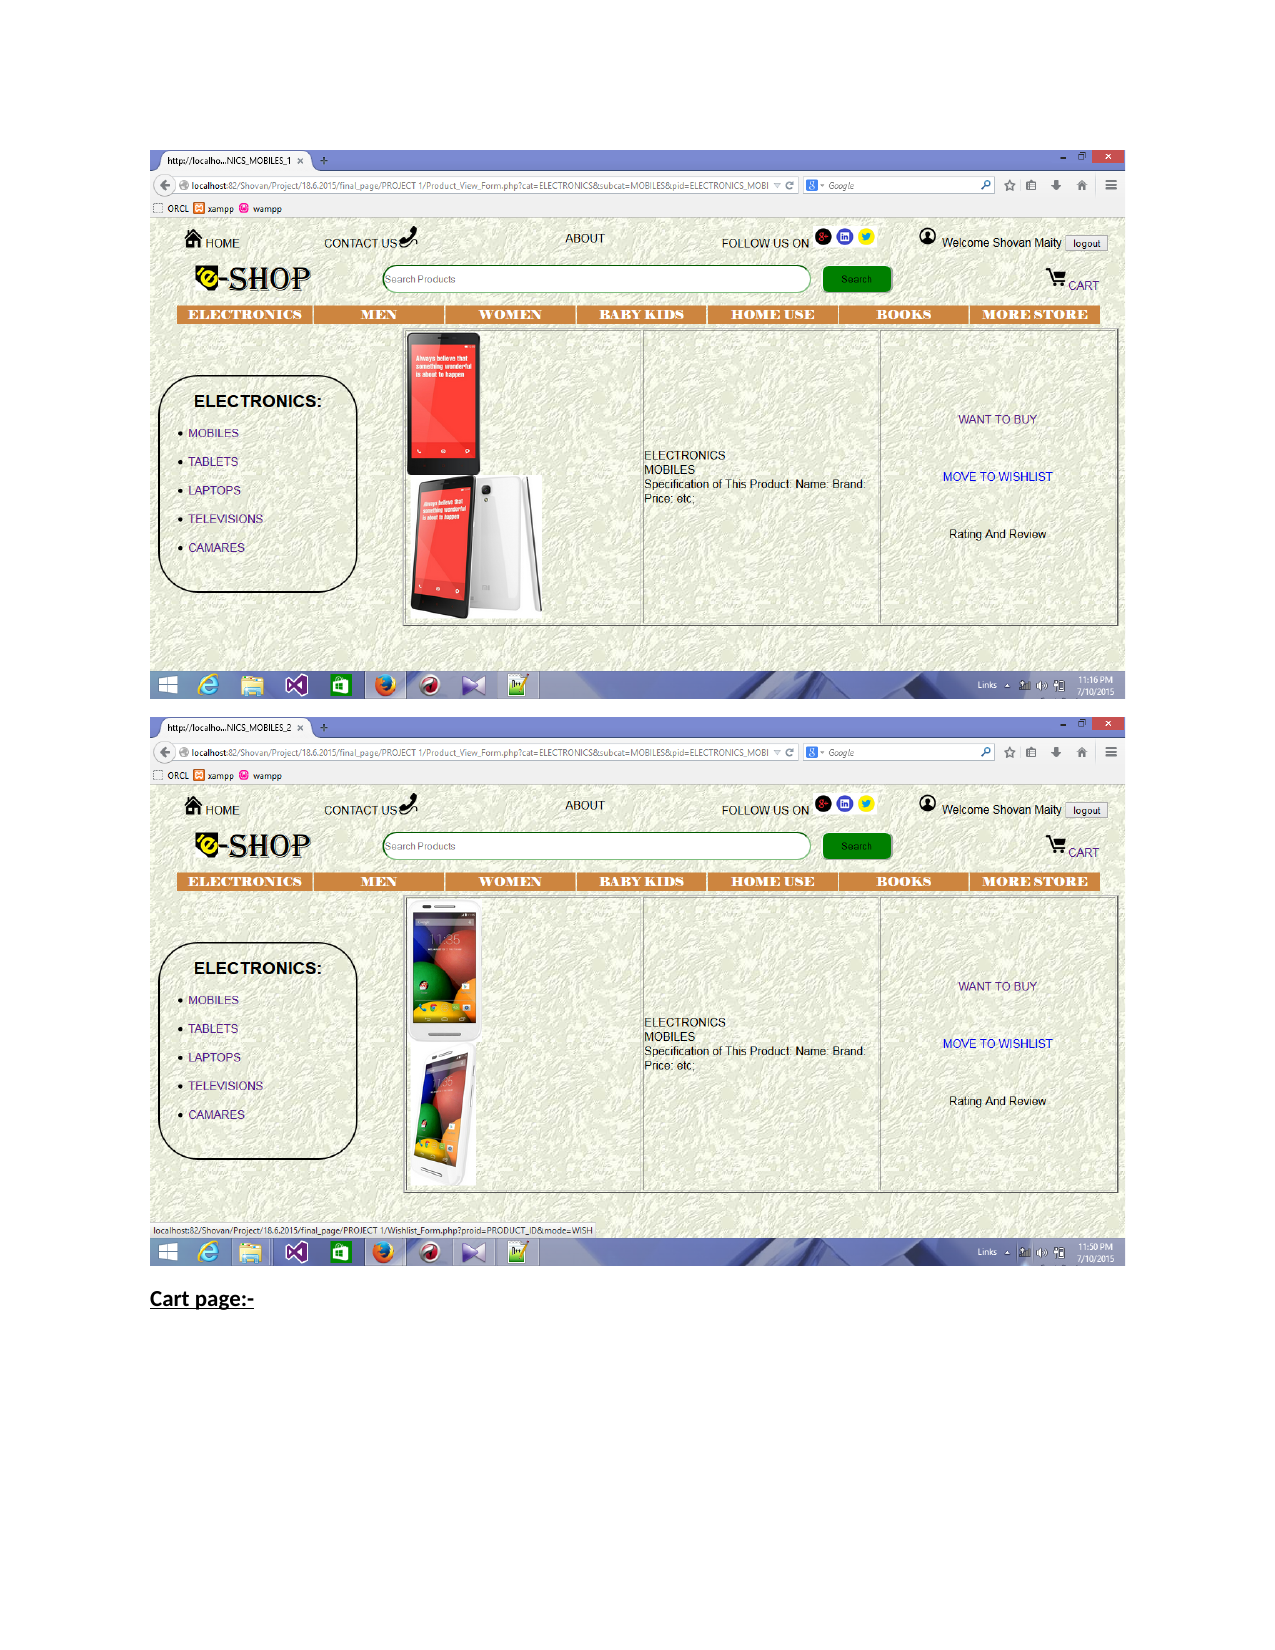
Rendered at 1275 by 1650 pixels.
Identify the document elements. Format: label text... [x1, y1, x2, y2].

picture [150, 717, 1125, 1266]
picture [150, 150, 1125, 699]
text Cart page:- [150, 1284, 1125, 1312]
